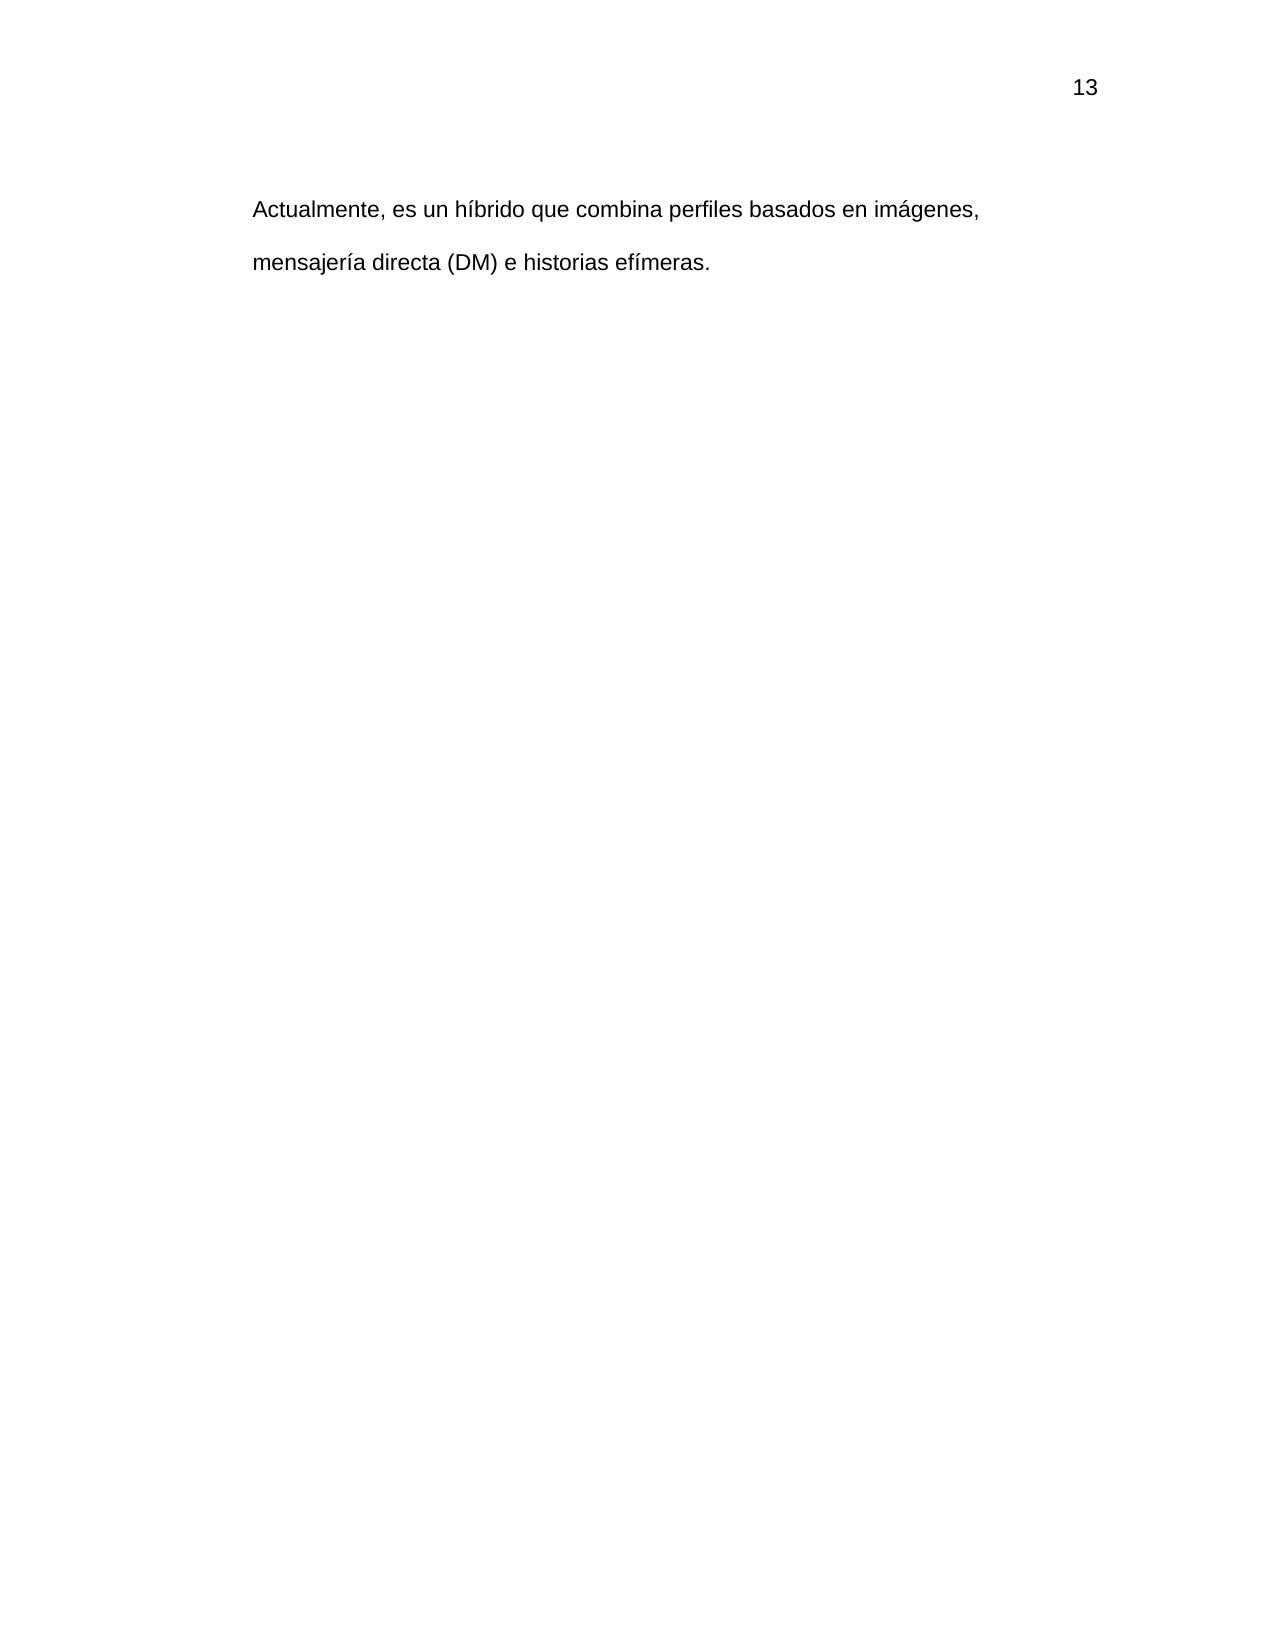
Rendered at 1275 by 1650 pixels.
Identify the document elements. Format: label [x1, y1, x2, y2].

list [215, 196, 1098, 275]
